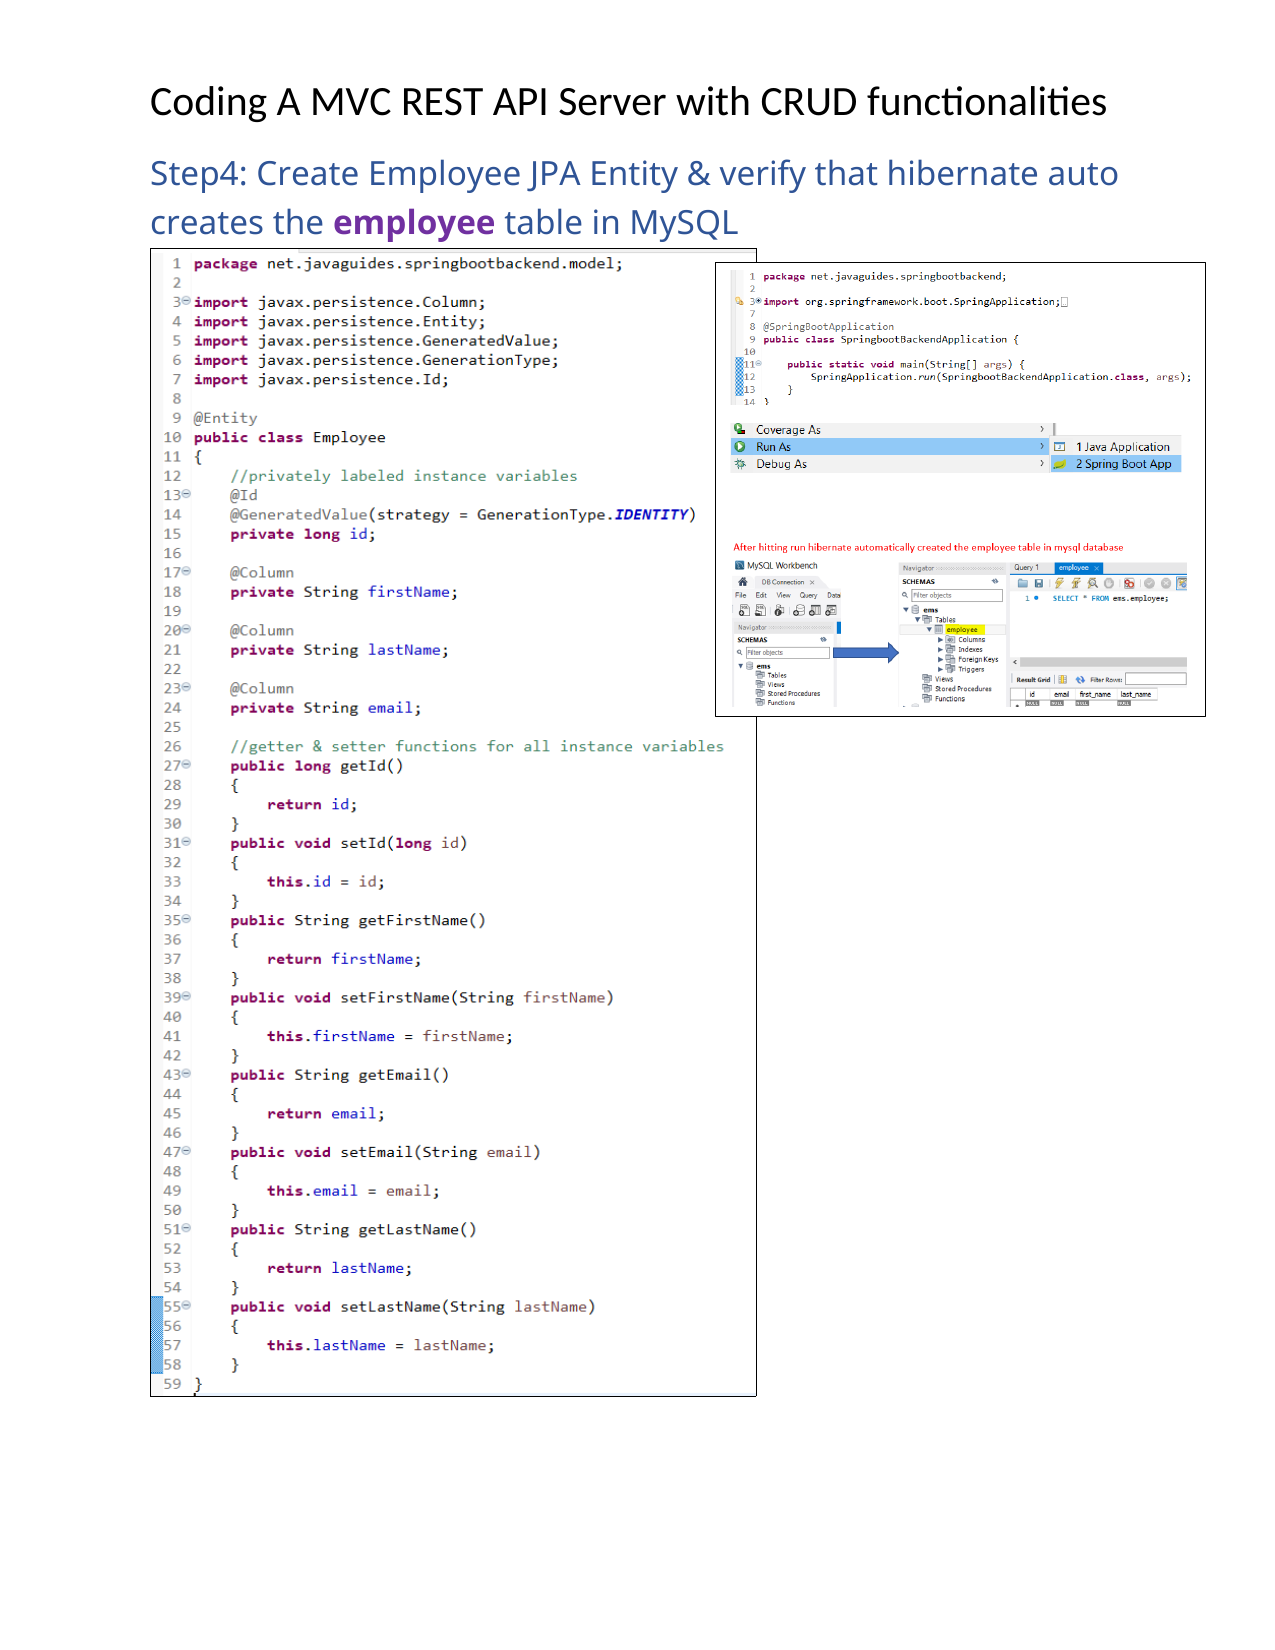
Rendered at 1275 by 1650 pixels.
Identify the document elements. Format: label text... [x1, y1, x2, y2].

picture [730, 538, 1196, 707]
picture [151, 249, 756, 1396]
picture [730, 270, 1196, 405]
subtitle Step4: Create Employee JPA Entity & verify that hibernate auto creates the employee table in MySQL [150, 150, 1125, 244]
picture [730, 423, 1182, 473]
